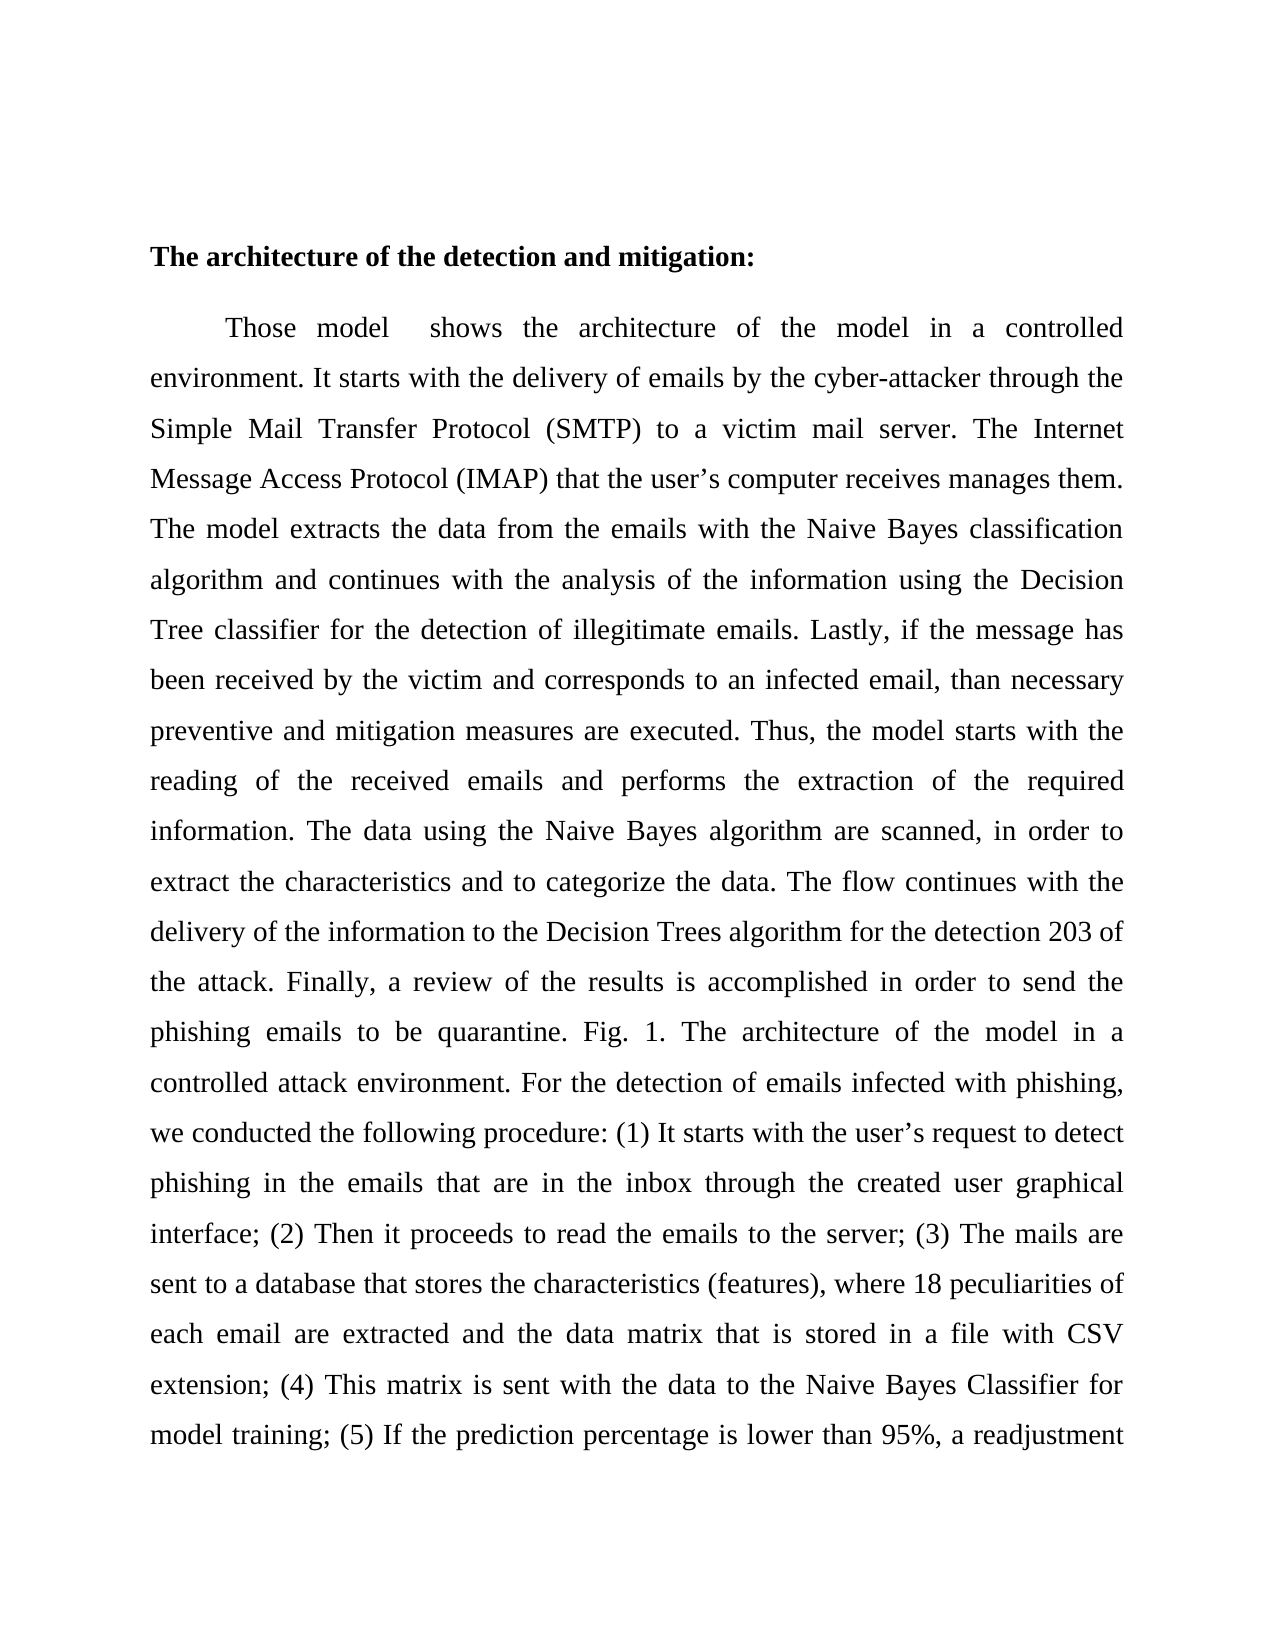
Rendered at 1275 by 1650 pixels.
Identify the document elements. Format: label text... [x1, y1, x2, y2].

text The architecture of the detection and mitigation: [150, 239, 1125, 273]
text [150, 310, 1125, 1451]
